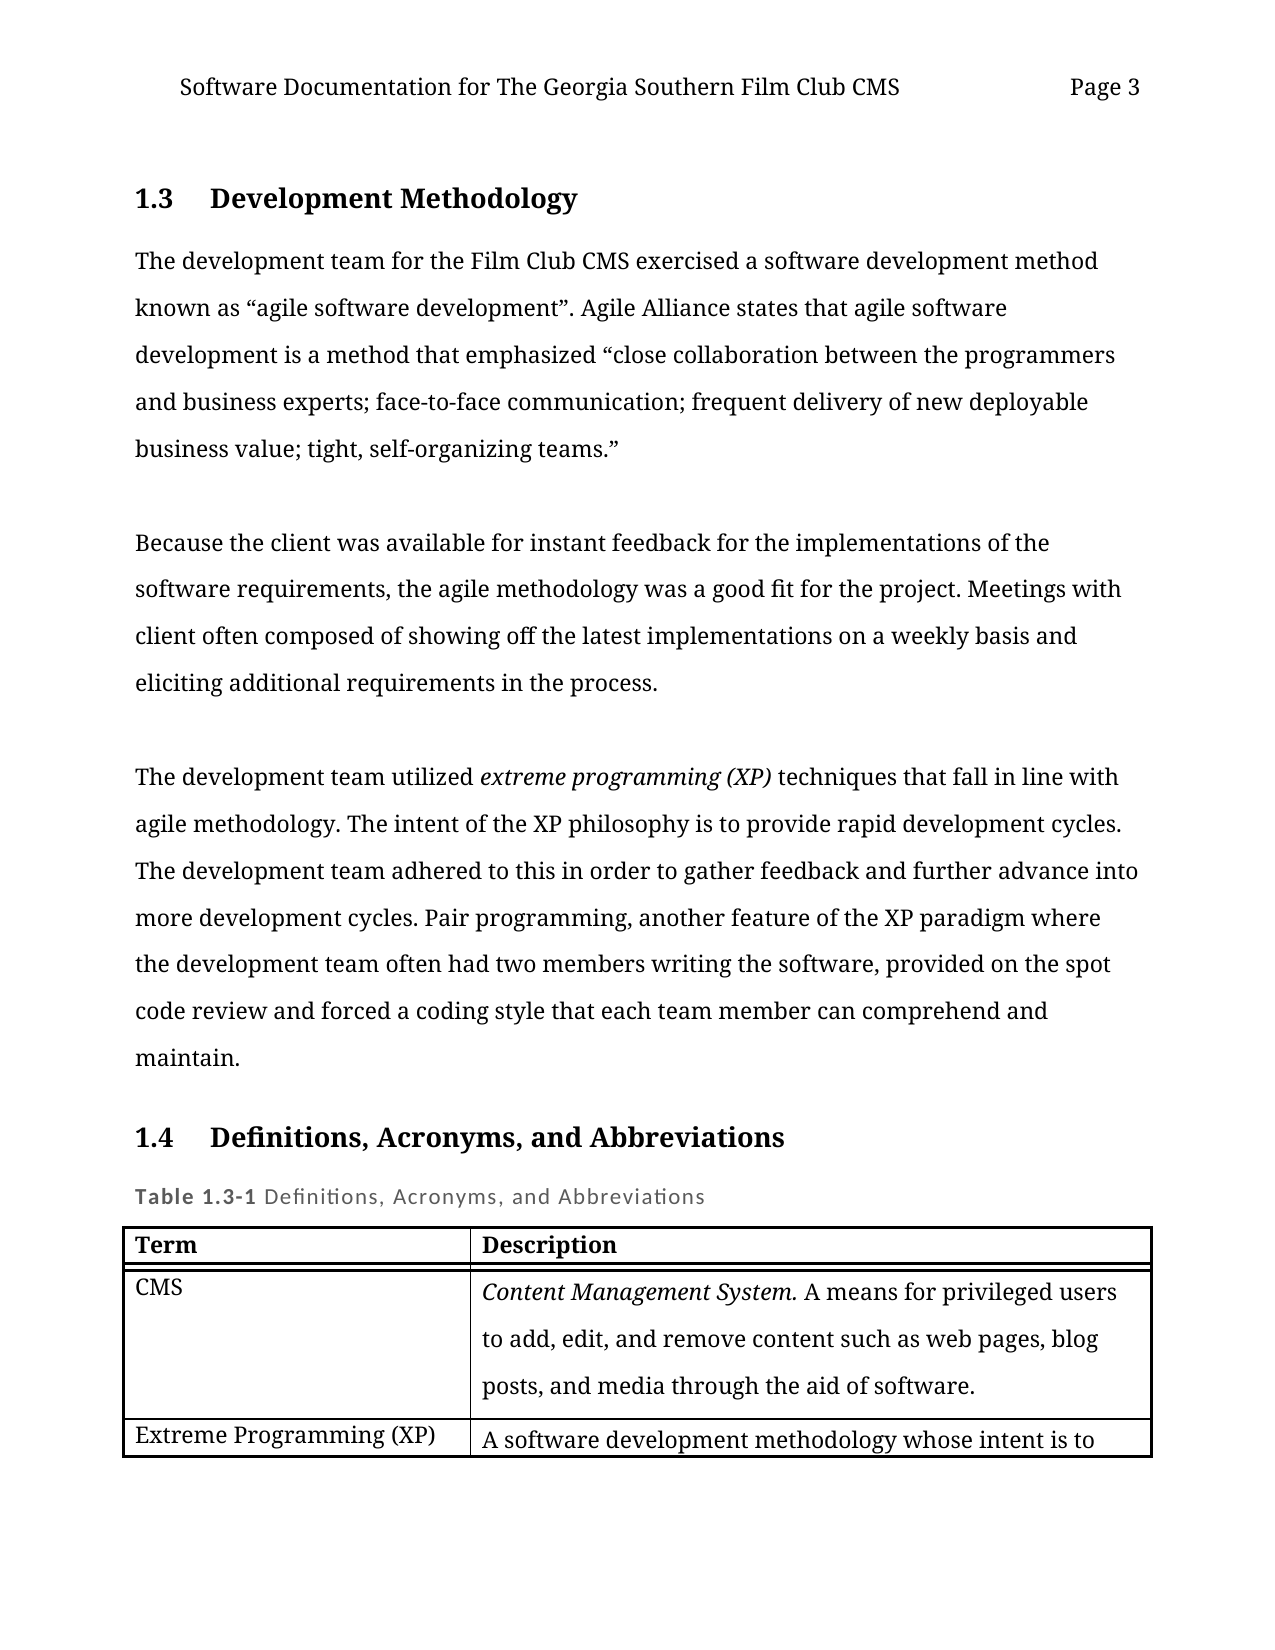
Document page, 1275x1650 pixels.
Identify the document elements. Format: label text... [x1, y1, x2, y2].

text The development team for the Film Club CMS exercised a software development method known as “agile software development”. Agile Alliance states that agile software development is a method that emphasized “close collaboration between the programmers and business experts; face-to-face communication; frequent delivery of new deployable business value; tight, self-organizing teams.” [135, 245, 1140, 464]
text The development team utilized extreme programming (XP) techniques that fall in line with agile methodology. The intent of the XP philosophy is to provide rapid development cycles. The development team adhered to this in order to gather feedback and further advance into more development cycles. Pair programming, another feature of the XP paradigm where the development team often had two members writing the software, provided on the spot code review and forced a coding style that each team member can comprehend and maintain. [135, 761, 1140, 1073]
subtitle Table 1.3-1 Definitions, Acronyms, and Abbreviations [135, 1184, 1140, 1209]
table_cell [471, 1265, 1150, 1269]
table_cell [125, 1420, 470, 1455]
subtitle Development Methodology [135, 179, 1140, 216]
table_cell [471, 1420, 1150, 1455]
table_cell CMS [125, 1272, 470, 1418]
text Because the client was available for instant feedback for the implementations of the software requirements, the agile methodology was a good fit for the project. Meetings with client often composed of showing off the latest implementations on a weekly basis and eliciting additional requirements in the process. [135, 526, 1140, 698]
table_header Term [125, 1229, 470, 1262]
table_header Description [471, 1229, 1150, 1262]
subtitle Definitions, Acronyms, and Abbreviations [135, 1118, 1140, 1155]
table_cell Content Management System. A means for privileged users to add, edit, and remove content such as web pages, blog posts, and media through the aid of software. [471, 1272, 1150, 1418]
